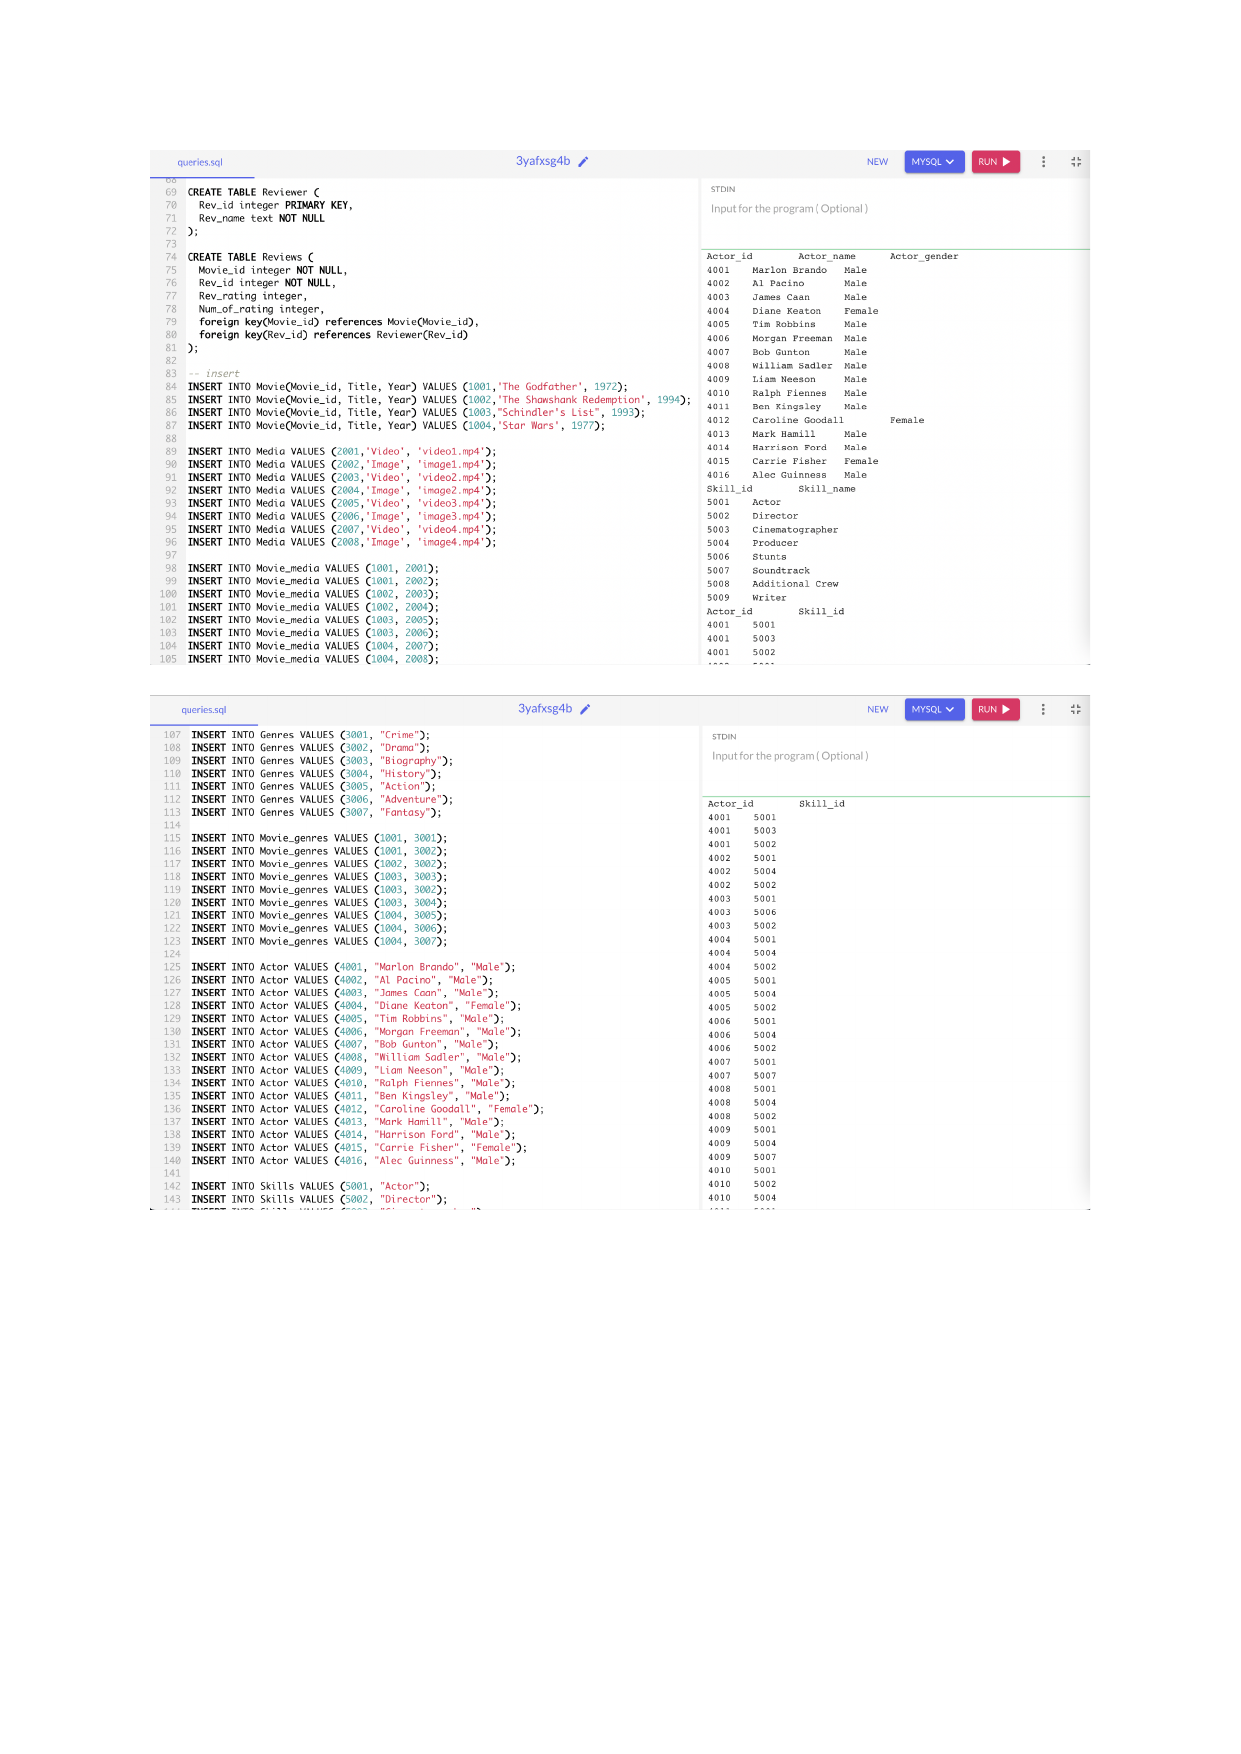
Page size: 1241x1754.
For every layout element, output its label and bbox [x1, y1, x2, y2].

picture [150, 150, 1091, 665]
picture [150, 695, 1091, 1210]
